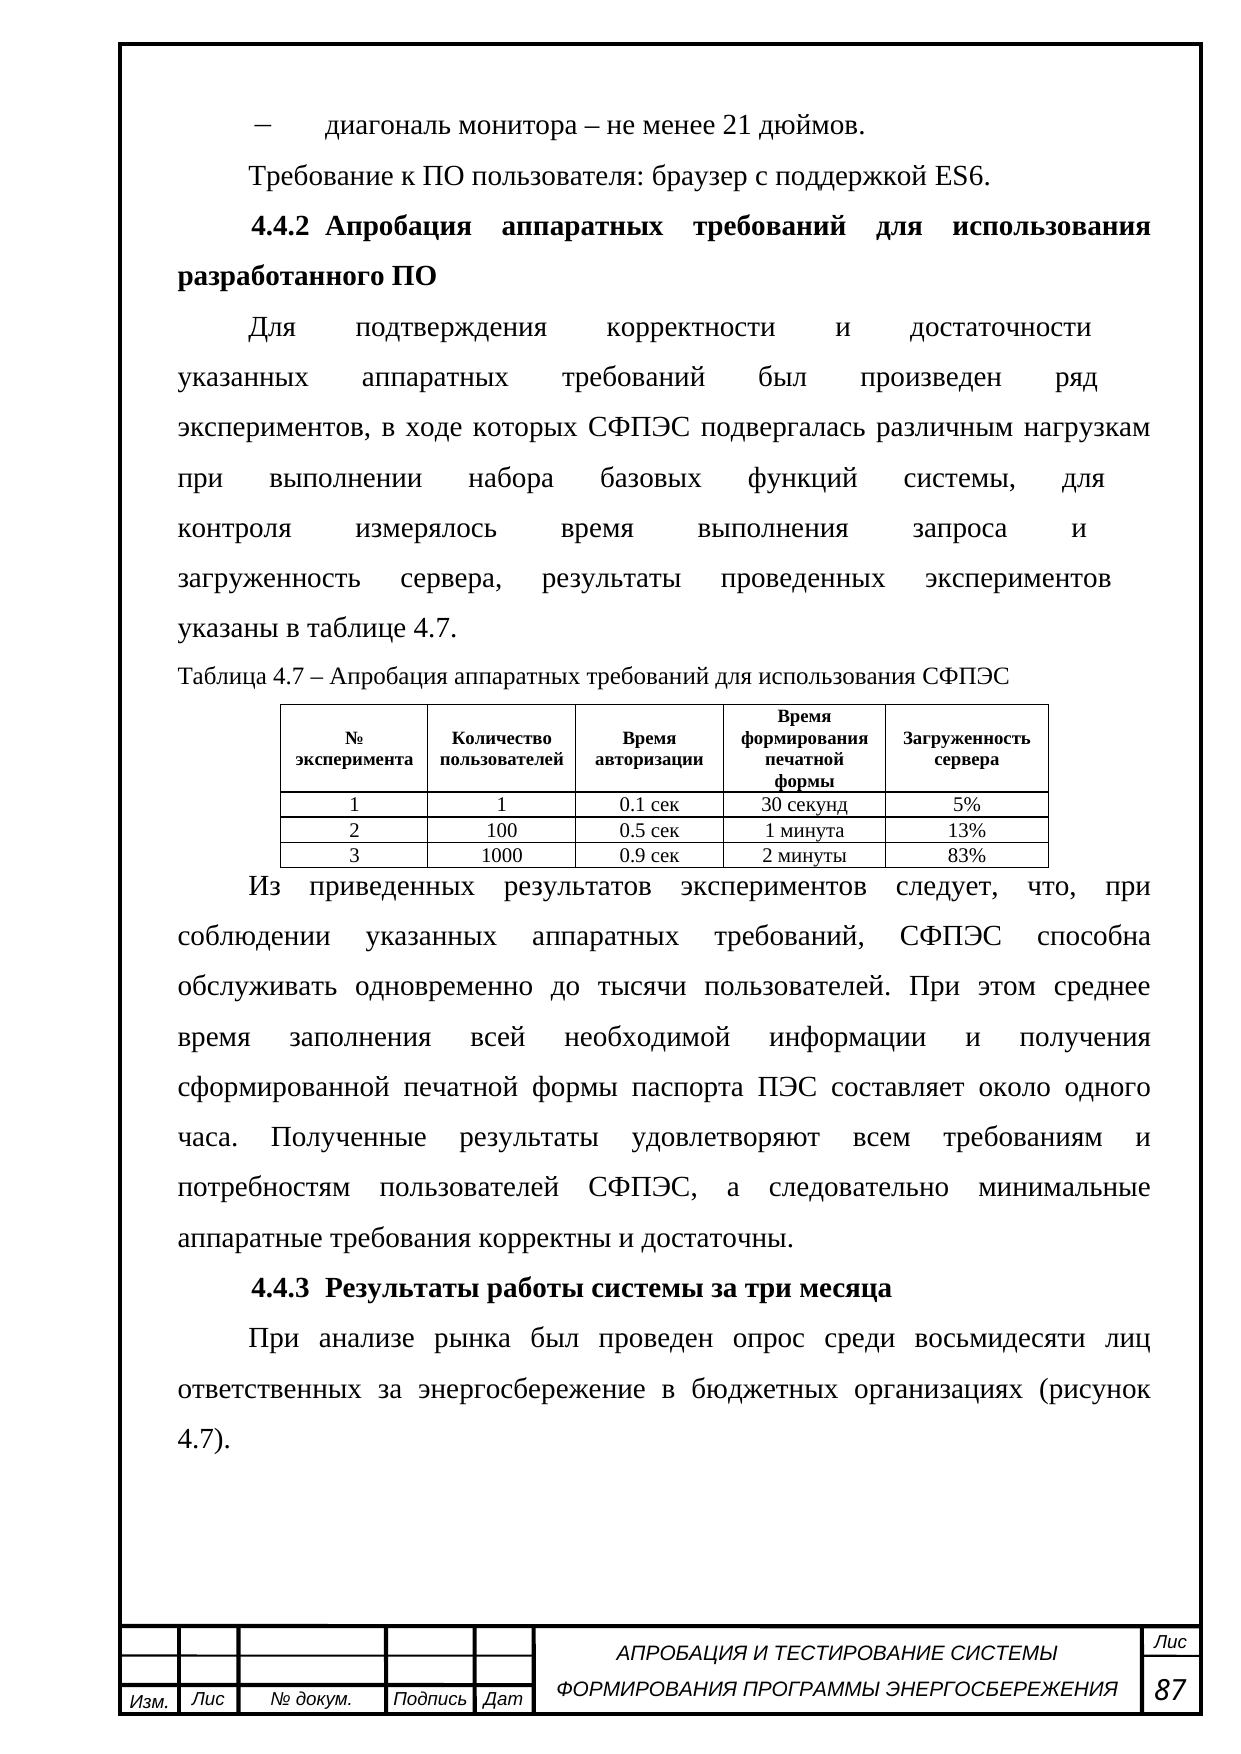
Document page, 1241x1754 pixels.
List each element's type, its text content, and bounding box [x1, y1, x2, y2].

subtitle Апробация аппаратных требований для использования разработанного ПО [177, 208, 1152, 292]
list диагональ монитора – не менее 21 дюймов. [177, 107, 1152, 141]
table_cell 5% [886, 793, 1048, 816]
table_cell 2 [281, 818, 427, 842]
table_header Загруженность сервера [886, 705, 1048, 791]
table_header Время формирования печатной формы [724, 705, 885, 791]
table_cell 1 [428, 793, 575, 816]
table_cell 100 [428, 818, 575, 842]
table_cell 83% [886, 843, 1048, 867]
text Требование к ПО пользователя: браузер с поддержкой ES6. [177, 158, 1152, 191]
text Таблица 4.7 – Апробация аппаратных требований для использования СФПЭС [177, 661, 1152, 690]
text Для подтверждения корректности и достаточности указанных аппаратных требований был произведен ряд экспериментов, в ходе которых СФПЭС подвергалась различным нагрузкам при выполнении набора базовых функций системы, для контроля измерялось время выполнения запроса и загруженность сервера, результаты проведенных экспериментов указаны в таблице 4.7. [177, 309, 1152, 644]
text Из приведенных результатов экспериментов следует, что, при соблюдении указанных аппаратных требований, СФПЭС способна обслуживать одновременно до тысячи пользователей. При этом среднее время заполнения всей необходимой информации и получения сформированной печатной формы паспорта ПЭС составляет около одного часа. Полученные результаты удовлетворяют всем требованиям и потребностям пользователей СФПЭС, а следовательно минимальные аппаратные требования корректны и достаточны. [177, 868, 1152, 1253]
table_header Время авторизации [576, 705, 723, 791]
table_cell 13% [886, 818, 1048, 842]
table_cell 1 [281, 793, 427, 816]
table_cell 0.5 сек [576, 818, 723, 842]
table_cell 3 [281, 843, 427, 867]
table_header № эксперимента [281, 705, 427, 791]
table_cell 0.9 сек [576, 843, 723, 867]
table_cell 1 минута [724, 818, 885, 842]
table_cell 30 секунд [724, 793, 885, 816]
table_cell 0.1 cек [576, 793, 723, 816]
subtitle Результаты работы системы за три месяца [177, 1270, 1152, 1304]
table_header Количество пользователей [428, 705, 575, 791]
text При анализе рынка был проведен опрос среди восьмидесяти лиц ответственных за энергосбережение в бюджетных организациях (рисунок 4.7). [177, 1321, 1152, 1455]
table_cell 1000 [428, 843, 575, 867]
table_cell 2 минуты [724, 843, 885, 867]
